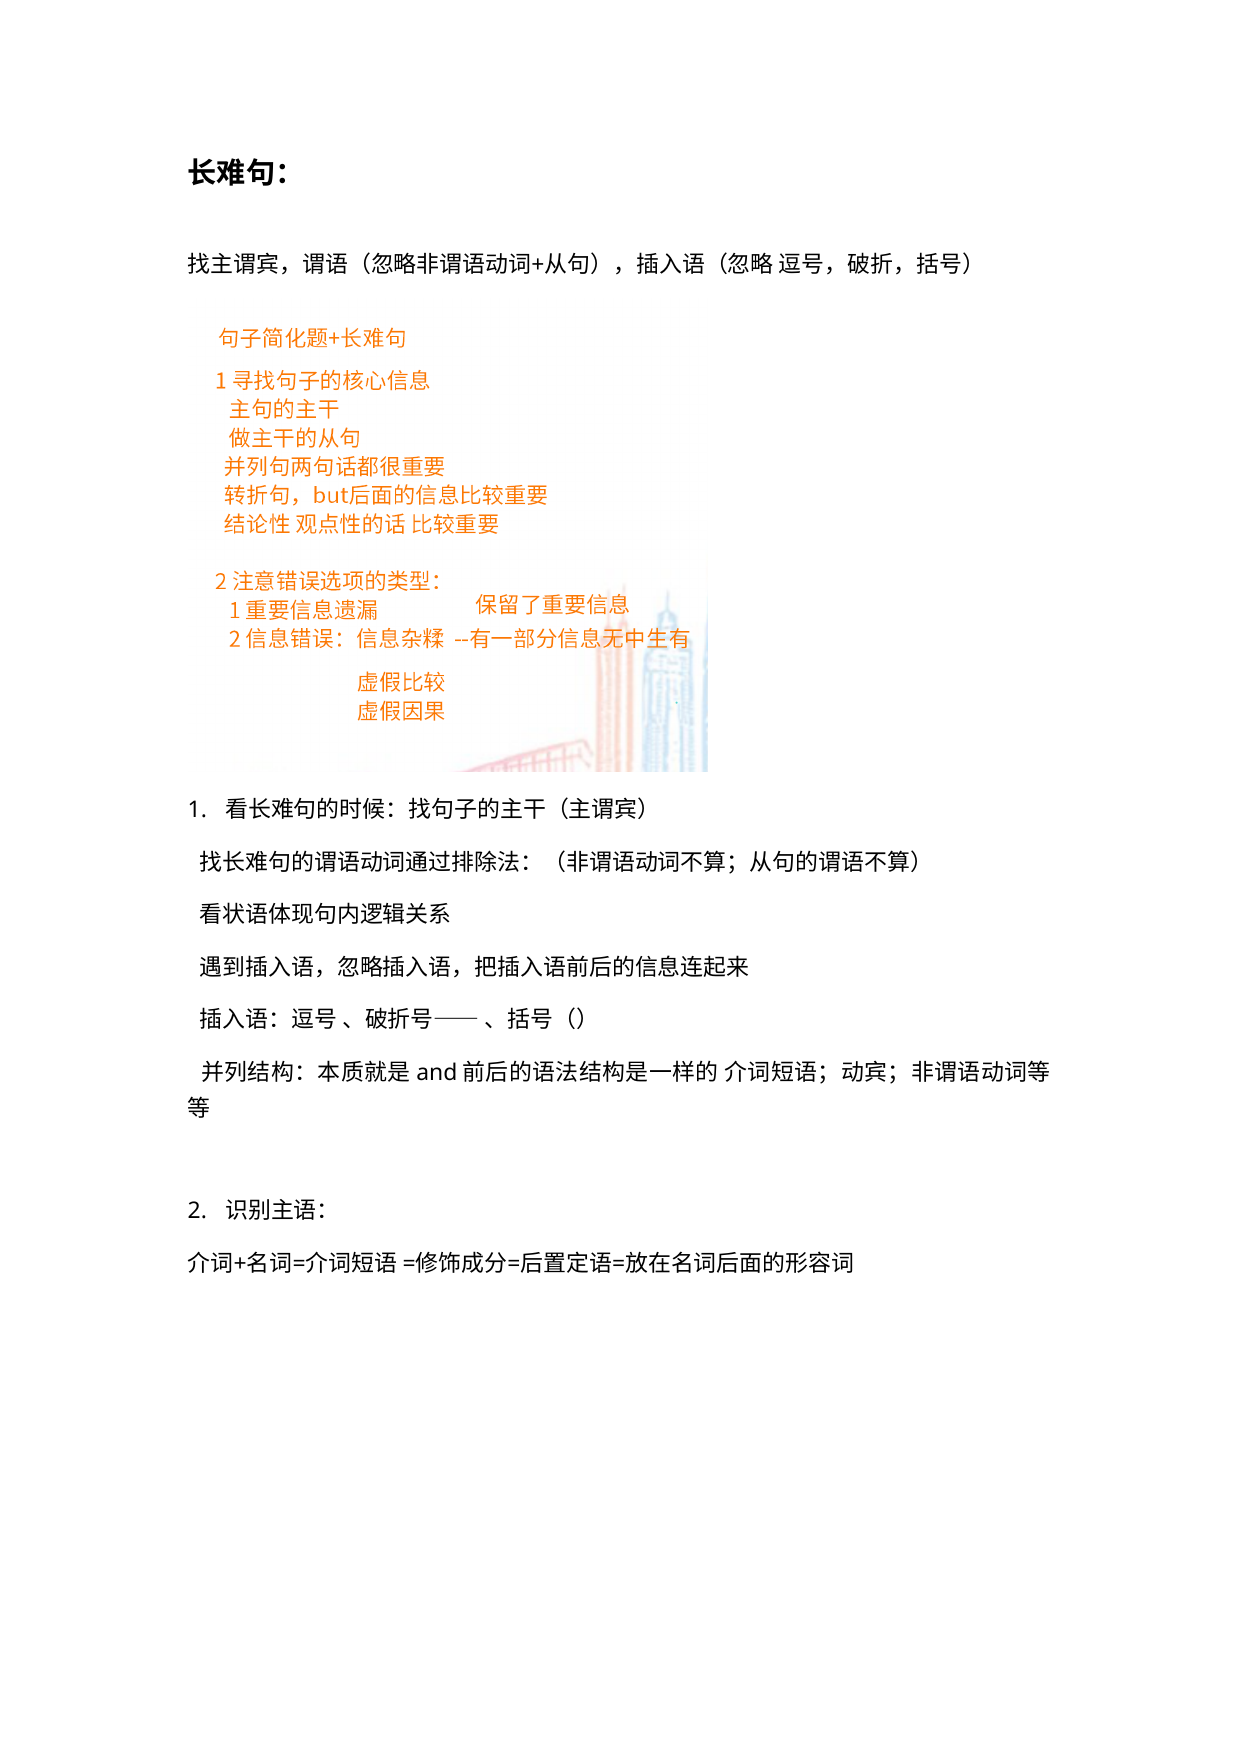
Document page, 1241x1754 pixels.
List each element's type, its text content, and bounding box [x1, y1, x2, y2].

text 介词+名词=介词短语 =修饰成分=后置定语=放在名词后面的形容词 [187, 1245, 1053, 1278]
picture [187, 298, 708, 772]
text 并列结构：本质就是and前后的语法结构是一样的 介词短语；动宾；非谓语动词等等 [187, 1053, 1053, 1123]
text 插入语：逗号 、破折号—— 、括号（） [187, 1001, 1053, 1034]
list 识别主语： [187, 1192, 1053, 1226]
text 遇到插入语，忽略插入语，把插入语前后的信息连起来 [187, 948, 1053, 982]
text 找长难句的谓语动词通过排除法：（非谓语动词不算；从句的谓语不算） [187, 843, 1053, 877]
subtitle 长难句： [187, 150, 1053, 192]
text 看状语体现句内逻辑关系 [187, 896, 1053, 929]
list 看长难句的时候：找句子的主干（主谓宾） [187, 791, 1053, 824]
text 找主谓宾，谓语（忽略非谓语动词+从句），插入语（忽略 逗号，破折，括号） [187, 246, 1053, 279]
